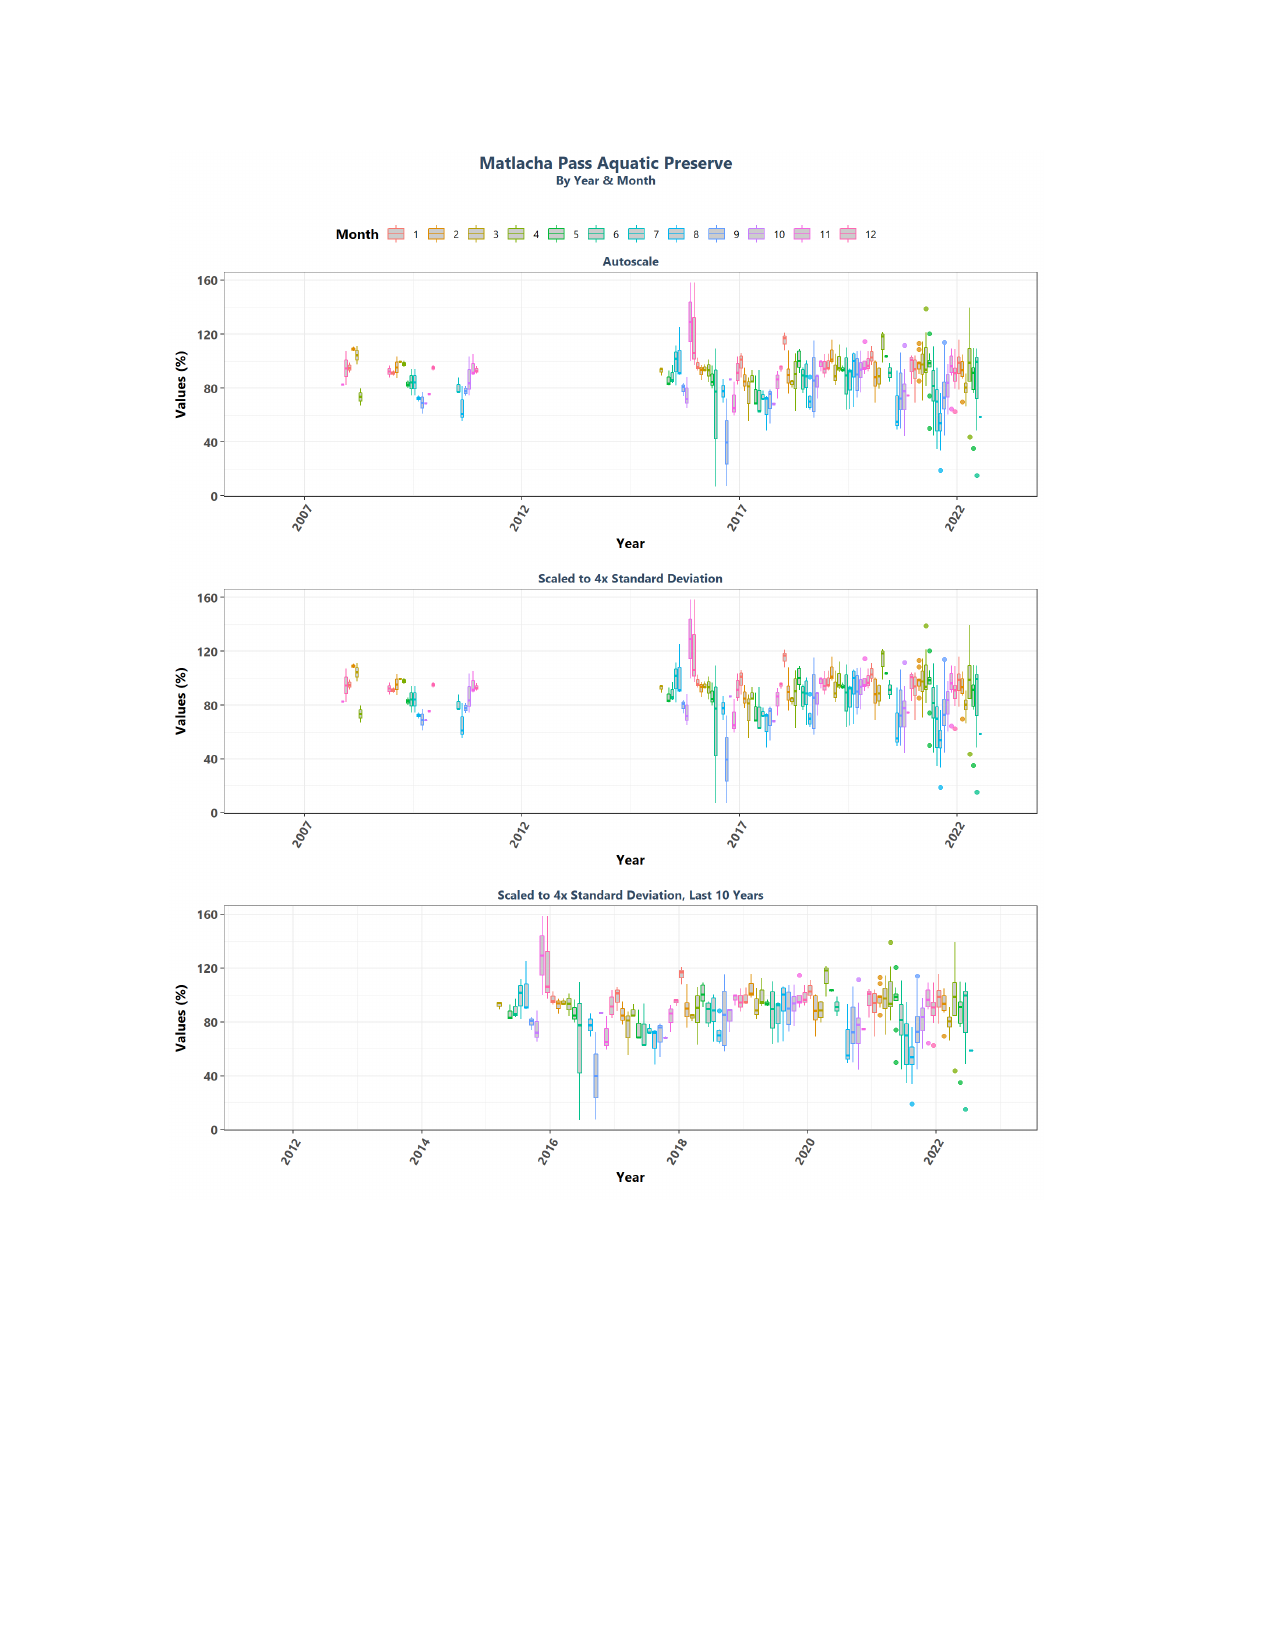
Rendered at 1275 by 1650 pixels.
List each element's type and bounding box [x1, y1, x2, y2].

picture [168, 150, 1044, 1200]
